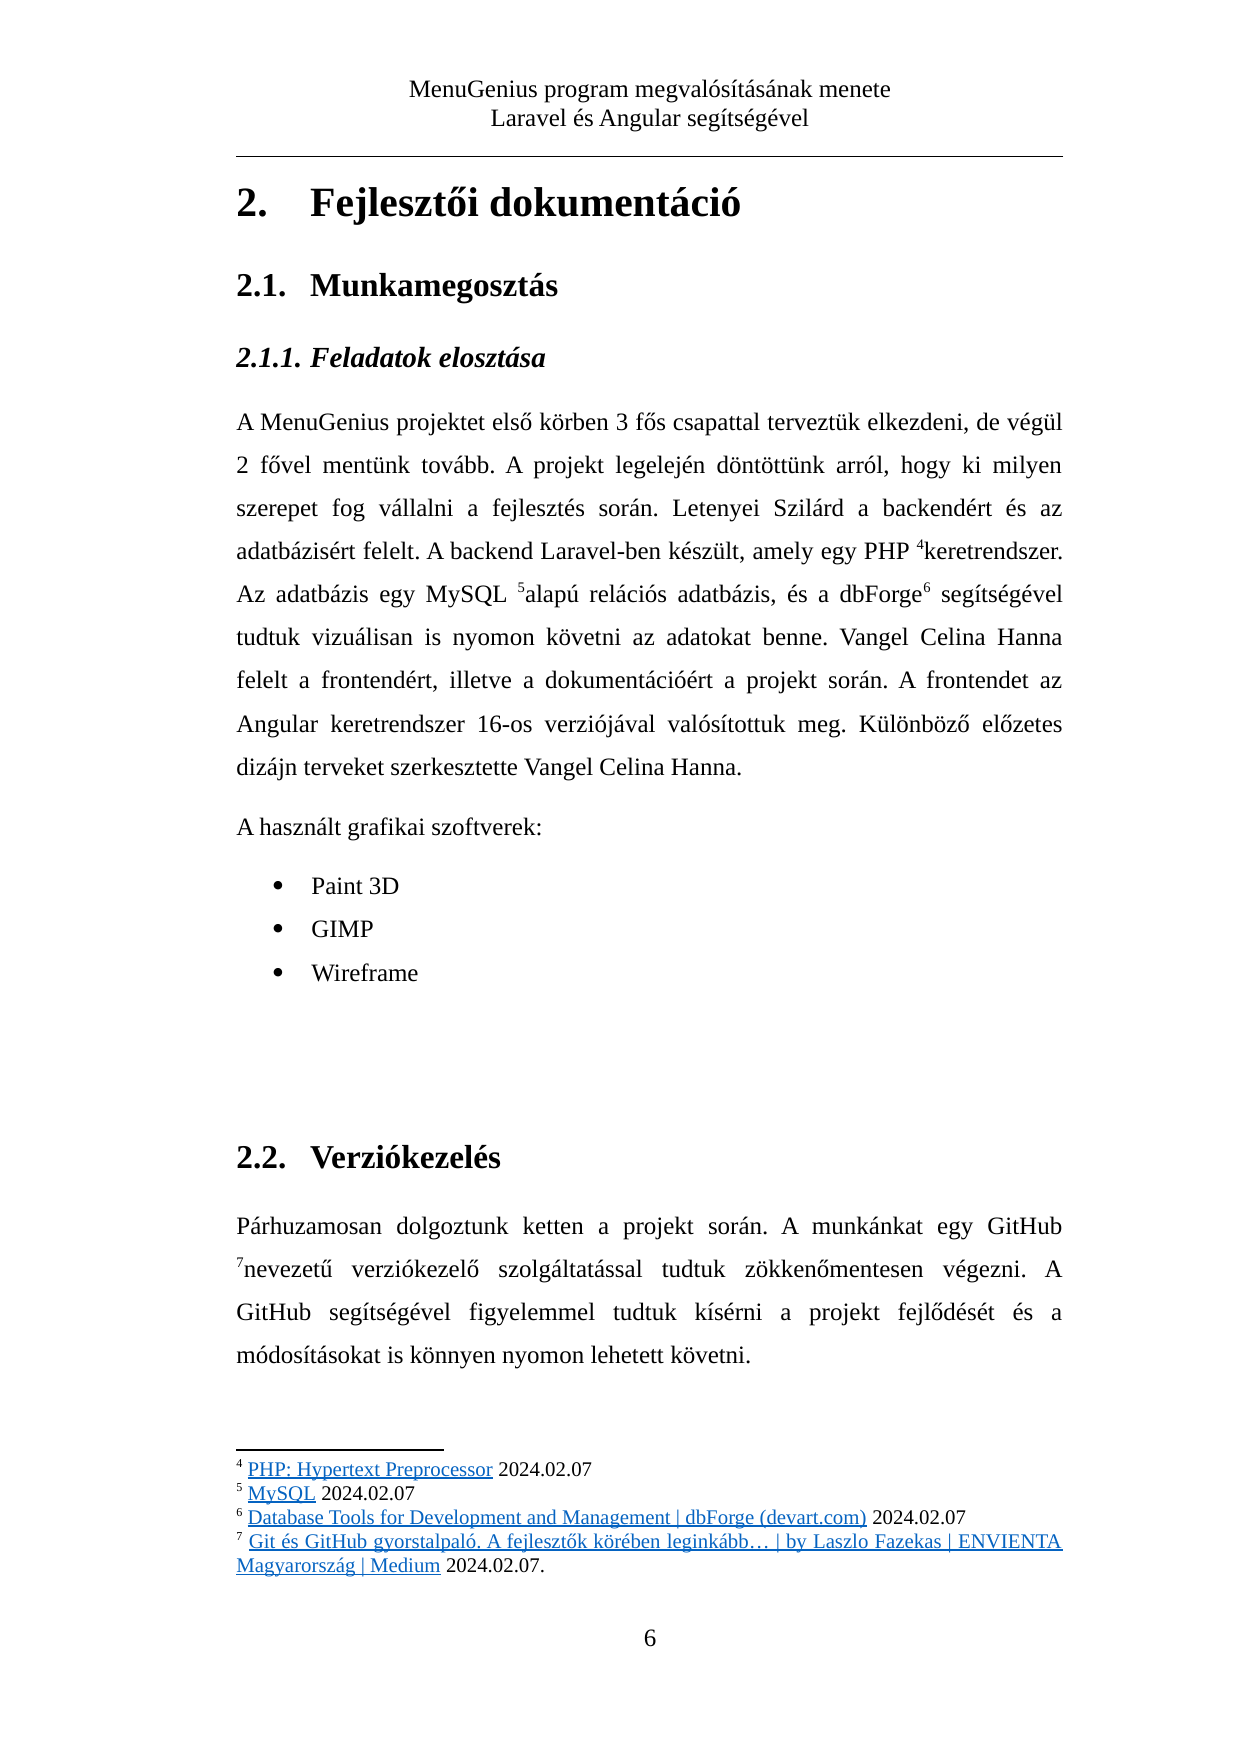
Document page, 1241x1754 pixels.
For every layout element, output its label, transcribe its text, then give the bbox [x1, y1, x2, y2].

list GIMP [274, 914, 1063, 943]
text A használt grafikai szoftverek: [236, 812, 1063, 840]
subtitle Feladatok elosztása [236, 340, 1063, 373]
subtitle Verziókezelés [236, 1137, 1063, 1175]
subtitle Munkamegosztás [236, 266, 1063, 304]
list Wireframe [274, 958, 1063, 986]
list Paint 3D [274, 871, 1063, 900]
text A MenuGenius projektet első körben 3 fős csapattal terveztük elkezdeni, de végül 2 fővel mentünk tovább. A projekt legelején döntöttünk arról, hogy ki milyen szerepet fog vállalni a fejlesztés során. Letenyei Szilárd a backendért és az adatbázisért felelt. A backend Laravel-ben készült, amely egy PHP keretrendszer. Az adatbázis egy MySQL alapú relációs adatbázis, és a dbForge segítségével tudtuk vizuálisan is nyomon követni az adatokat benne. Vangel Celina Hanna felelt a frontendért, illetve a dokumentációért a projekt során. A frontendet az Angular keretrendszer 16-os verziójával valósítottuk meg. Különböző előzetes dizájn terveket szerkesztette Vangel Celina Hanna. [236, 407, 1063, 781]
text Párhuzamosan dolgoztunk ketten a projekt során. A munkánkat egy GitHub nevezetű verziókezelő szolgáltatással tudtuk zökkenőmentesen végezni. A GitHub segítségével figyelemmel tudtuk kísérni a projekt fejlődését és a módosításokat is könnyen nyomon lehetett követni. [236, 1211, 1063, 1369]
subtitle Fejlesztői dokumentáció [236, 177, 1063, 225]
